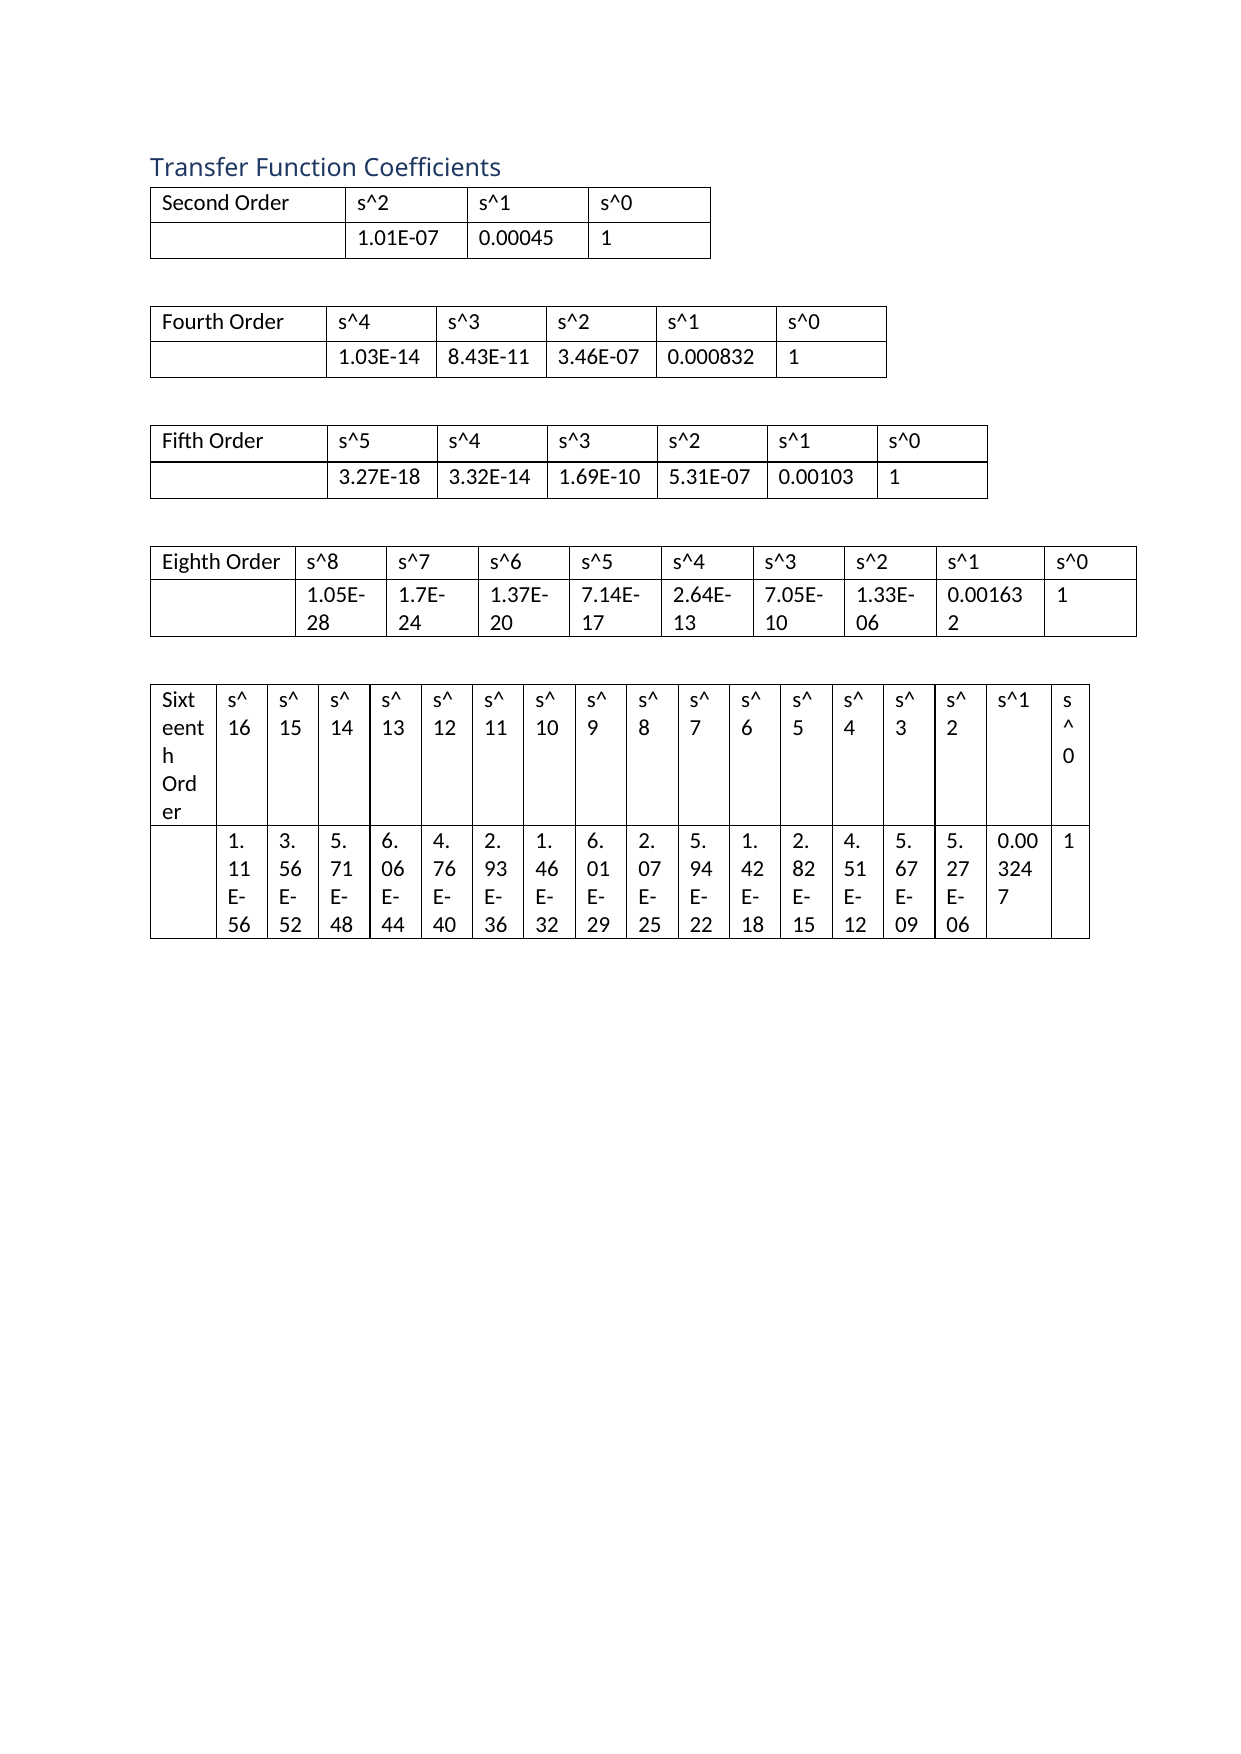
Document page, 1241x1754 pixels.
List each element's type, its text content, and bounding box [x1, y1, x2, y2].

table_header s^0 [1045, 547, 1136, 579]
table_header s^4 [438, 426, 547, 461]
table_cell 1.01E-07 [346, 223, 467, 258]
table_cell 6.06E-44 [371, 826, 421, 938]
table_header s^1 [768, 426, 877, 461]
table_cell 0.001632 [937, 580, 1044, 636]
table_header s^6 [479, 547, 569, 579]
table_cell 1 [589, 223, 710, 258]
table_header s^0 [878, 426, 987, 461]
table_header s^0 [589, 188, 710, 222]
table_header s^2 [346, 188, 467, 222]
table_cell 1 [1052, 826, 1089, 938]
table_cell 2.93E-36 [473, 826, 523, 938]
table_header s^7 [679, 685, 729, 825]
table_header s^5 [570, 547, 661, 579]
table_cell 3.56E-52 [268, 826, 318, 938]
table_header Fifth Order [151, 426, 327, 461]
table_header Second Order [151, 188, 345, 222]
table_cell 1.05E-28 [296, 580, 386, 636]
table_cell 1.42E-18 [730, 826, 780, 938]
table_cell 3.27E-18 [328, 463, 437, 498]
table_cell 1.11E-56 [217, 826, 267, 938]
table_cell 1.33E-06 [845, 580, 936, 636]
table_cell [151, 580, 295, 636]
table_cell 1.37E-20 [479, 580, 569, 636]
table_cell 2.64E-13 [662, 580, 753, 636]
table_cell 0.00103 [768, 463, 877, 498]
table_cell 0.00045 [468, 223, 588, 258]
table_header s^4 [662, 547, 753, 579]
table_header s^2 [845, 547, 936, 579]
table_header s^10 [524, 685, 575, 825]
table_cell 1 [1045, 580, 1136, 636]
table_header Eighth Order [151, 547, 295, 579]
table_cell 5.71E-48 [319, 826, 369, 938]
table_cell 2.82E-15 [781, 826, 832, 938]
table_header s^2 [658, 426, 767, 461]
table_cell 1.7E-24 [387, 580, 478, 636]
table_cell 7.14E-17 [570, 580, 661, 636]
table_header s^1 [657, 307, 776, 341]
table_header s^5 [328, 426, 437, 461]
table_header s^3 [437, 307, 546, 341]
table_cell 3.32E-14 [438, 463, 547, 498]
table_cell 1 [777, 342, 886, 377]
table_header s^3 [884, 685, 934, 825]
table_header s^2 [547, 307, 656, 341]
table_header s^1 [937, 547, 1044, 579]
table_cell 5.27E-06 [936, 826, 986, 938]
table_cell 7.05E-10 [754, 580, 844, 636]
table_header s^4 [833, 685, 883, 825]
table_header s^0 [1052, 685, 1089, 825]
table_header s^3 [754, 547, 844, 579]
table_cell 4.76E-40 [422, 826, 472, 938]
table_header s^7 [387, 547, 478, 579]
table_cell 4.51E-12 [833, 826, 883, 938]
table_header s^2 [936, 685, 986, 825]
table_cell [151, 342, 326, 377]
table_header s^1 [468, 188, 588, 222]
table_header s^14 [319, 685, 369, 825]
table_header s^15 [268, 685, 318, 825]
table_header s^3 [548, 426, 657, 461]
table_header Sixteenth Order [151, 685, 216, 825]
table_header Fourth Order [151, 307, 326, 341]
table_cell [151, 826, 216, 938]
table_cell 5.31E-07 [658, 463, 767, 498]
table_header s^4 [327, 307, 436, 341]
table_header s^16 [217, 685, 267, 825]
table_cell [151, 463, 327, 498]
table_header s^9 [576, 685, 626, 825]
table_header s^8 [627, 685, 678, 825]
table_cell 6.01E-29 [576, 826, 626, 938]
table_header s^12 [422, 685, 472, 825]
table_cell 3.46E-07 [547, 342, 656, 377]
table_header s^11 [473, 685, 523, 825]
table_cell [151, 223, 345, 258]
table_cell 0.003247 [987, 826, 1051, 938]
table_header s^5 [781, 685, 832, 825]
table_cell 1.69E-10 [548, 463, 657, 498]
table_cell 0.000832 [657, 342, 776, 377]
table_cell 5.94E-22 [679, 826, 729, 938]
table_header s^6 [730, 685, 780, 825]
subtitle Transfer Function Coefficients [150, 150, 1090, 184]
table_cell 1.03E-14 [327, 342, 436, 377]
table_cell 5.67E-09 [884, 826, 934, 938]
table_header s^1 [987, 685, 1051, 825]
table_cell 2.07E-25 [627, 826, 678, 938]
table_header s^13 [371, 685, 421, 825]
table_header s^0 [777, 307, 886, 341]
table_cell 8.43E-11 [437, 342, 546, 377]
table_cell 1 [878, 463, 987, 498]
table_header s^8 [296, 547, 386, 579]
table_cell 1.46E-32 [524, 826, 575, 938]
